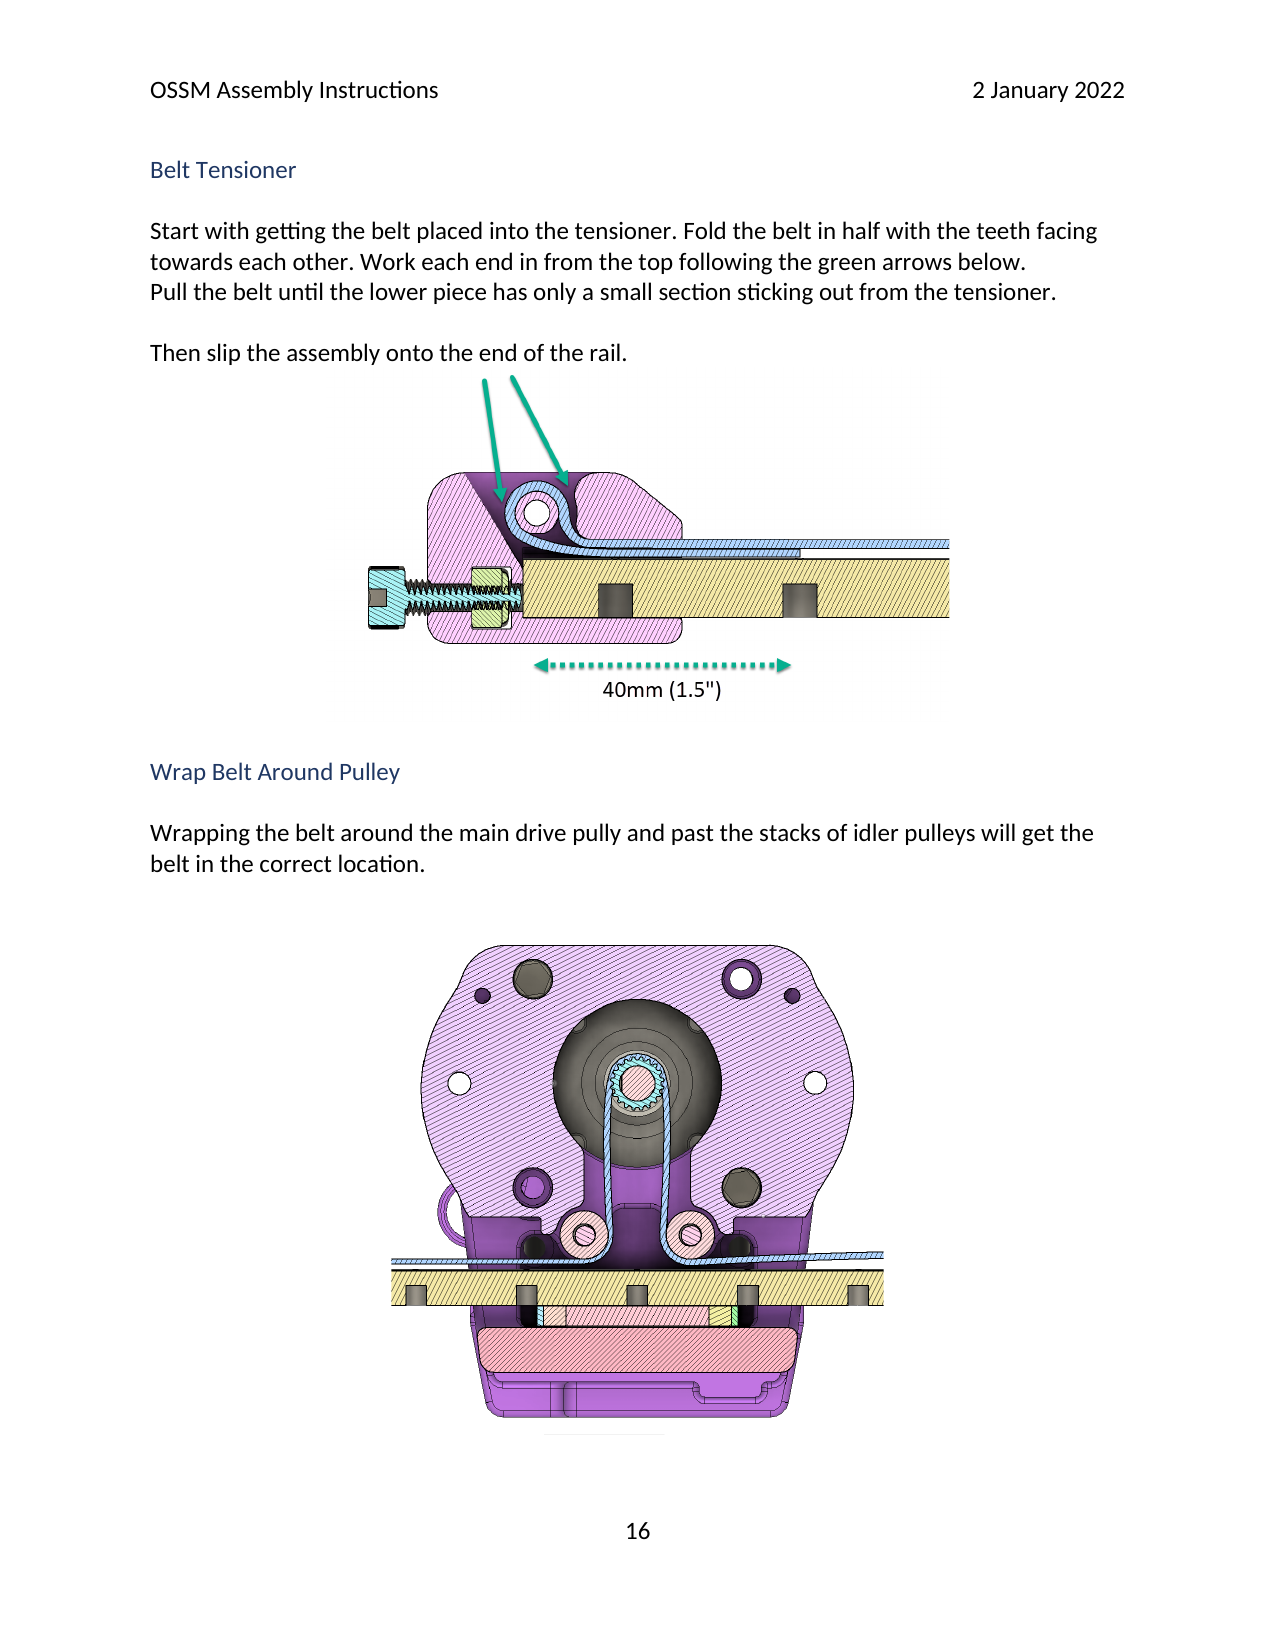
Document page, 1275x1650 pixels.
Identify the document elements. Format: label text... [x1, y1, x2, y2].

text Pull the belt until the lower piece has only a small section sticking out from the tensioner. [150, 276, 1125, 307]
subtitle Wrap Belt Around Pulley [150, 756, 1125, 787]
text Start with getting the belt placed into the tensioner. Fold the belt in half with the teeth facing towards each other. Work each end in from the top following the green arrows below. [150, 215, 1125, 276]
text Then slip the assembly onto the end of the rail. [150, 337, 1125, 368]
picture [325, 367, 950, 722]
text Wrapping the belt around the main drive pully and past the stacks of idler pulleys will get the belt in the correct location. [150, 817, 1125, 878]
picture [391, 908, 884, 1435]
subtitle Belt Tensioner [150, 154, 1125, 185]
